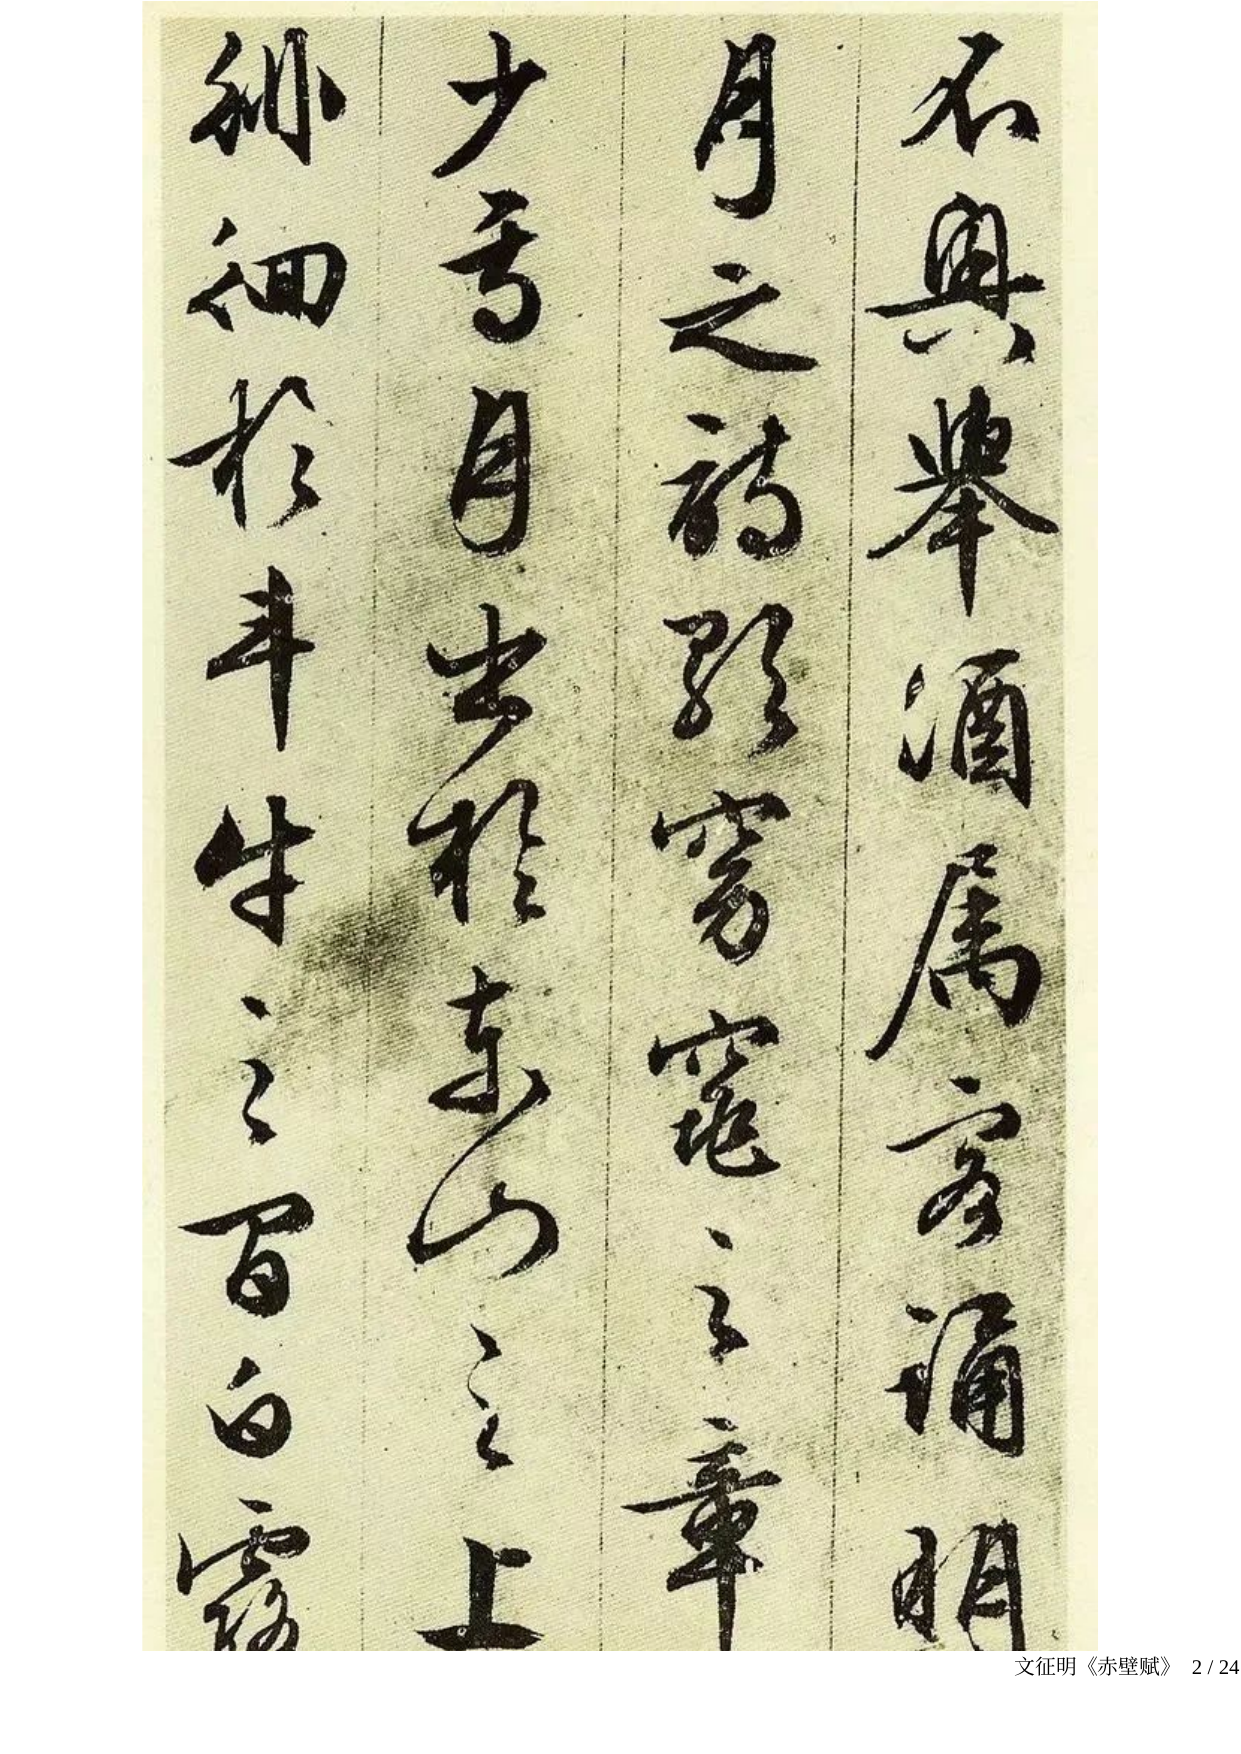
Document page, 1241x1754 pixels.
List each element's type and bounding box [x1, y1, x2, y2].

picture [142, 1, 1098, 1651]
